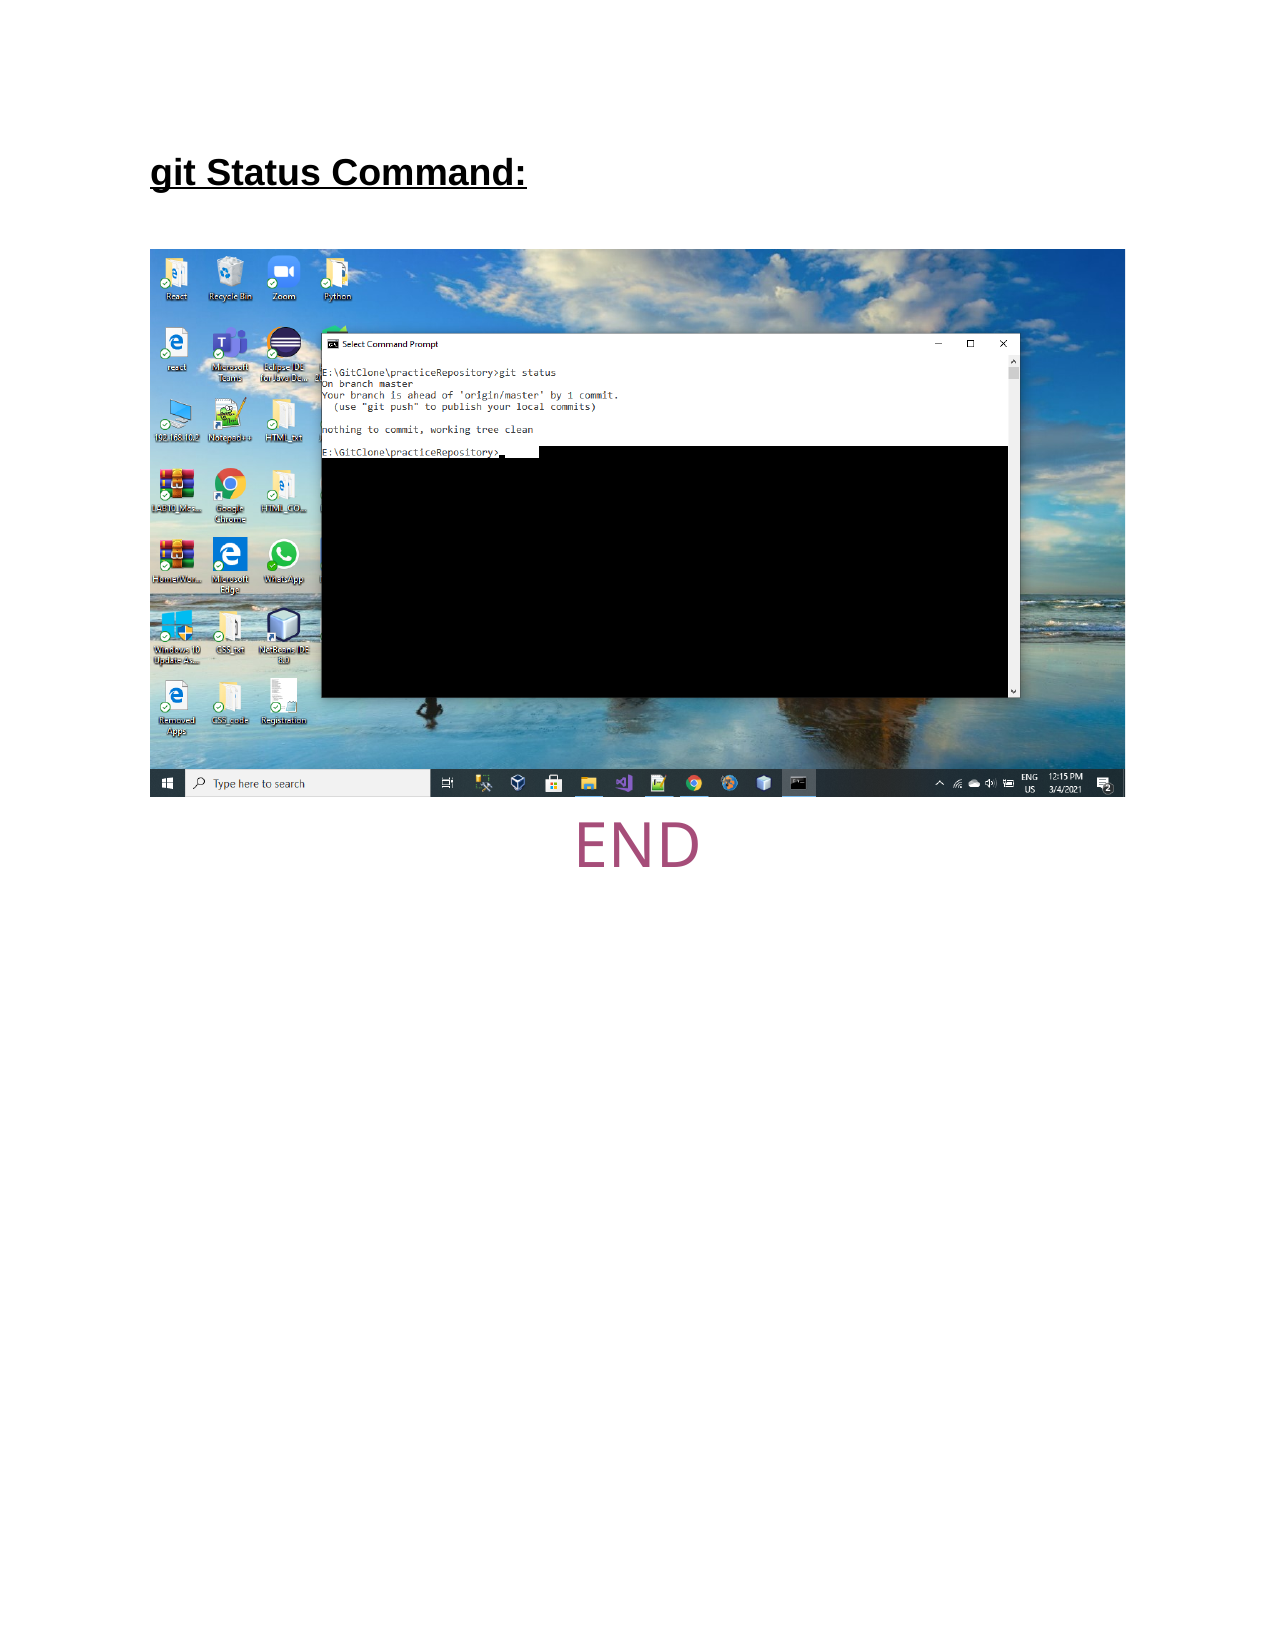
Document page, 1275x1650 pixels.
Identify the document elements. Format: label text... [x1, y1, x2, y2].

text END [150, 801, 1125, 886]
text git Status Command: [150, 150, 1125, 193]
picture [150, 249, 1125, 797]
